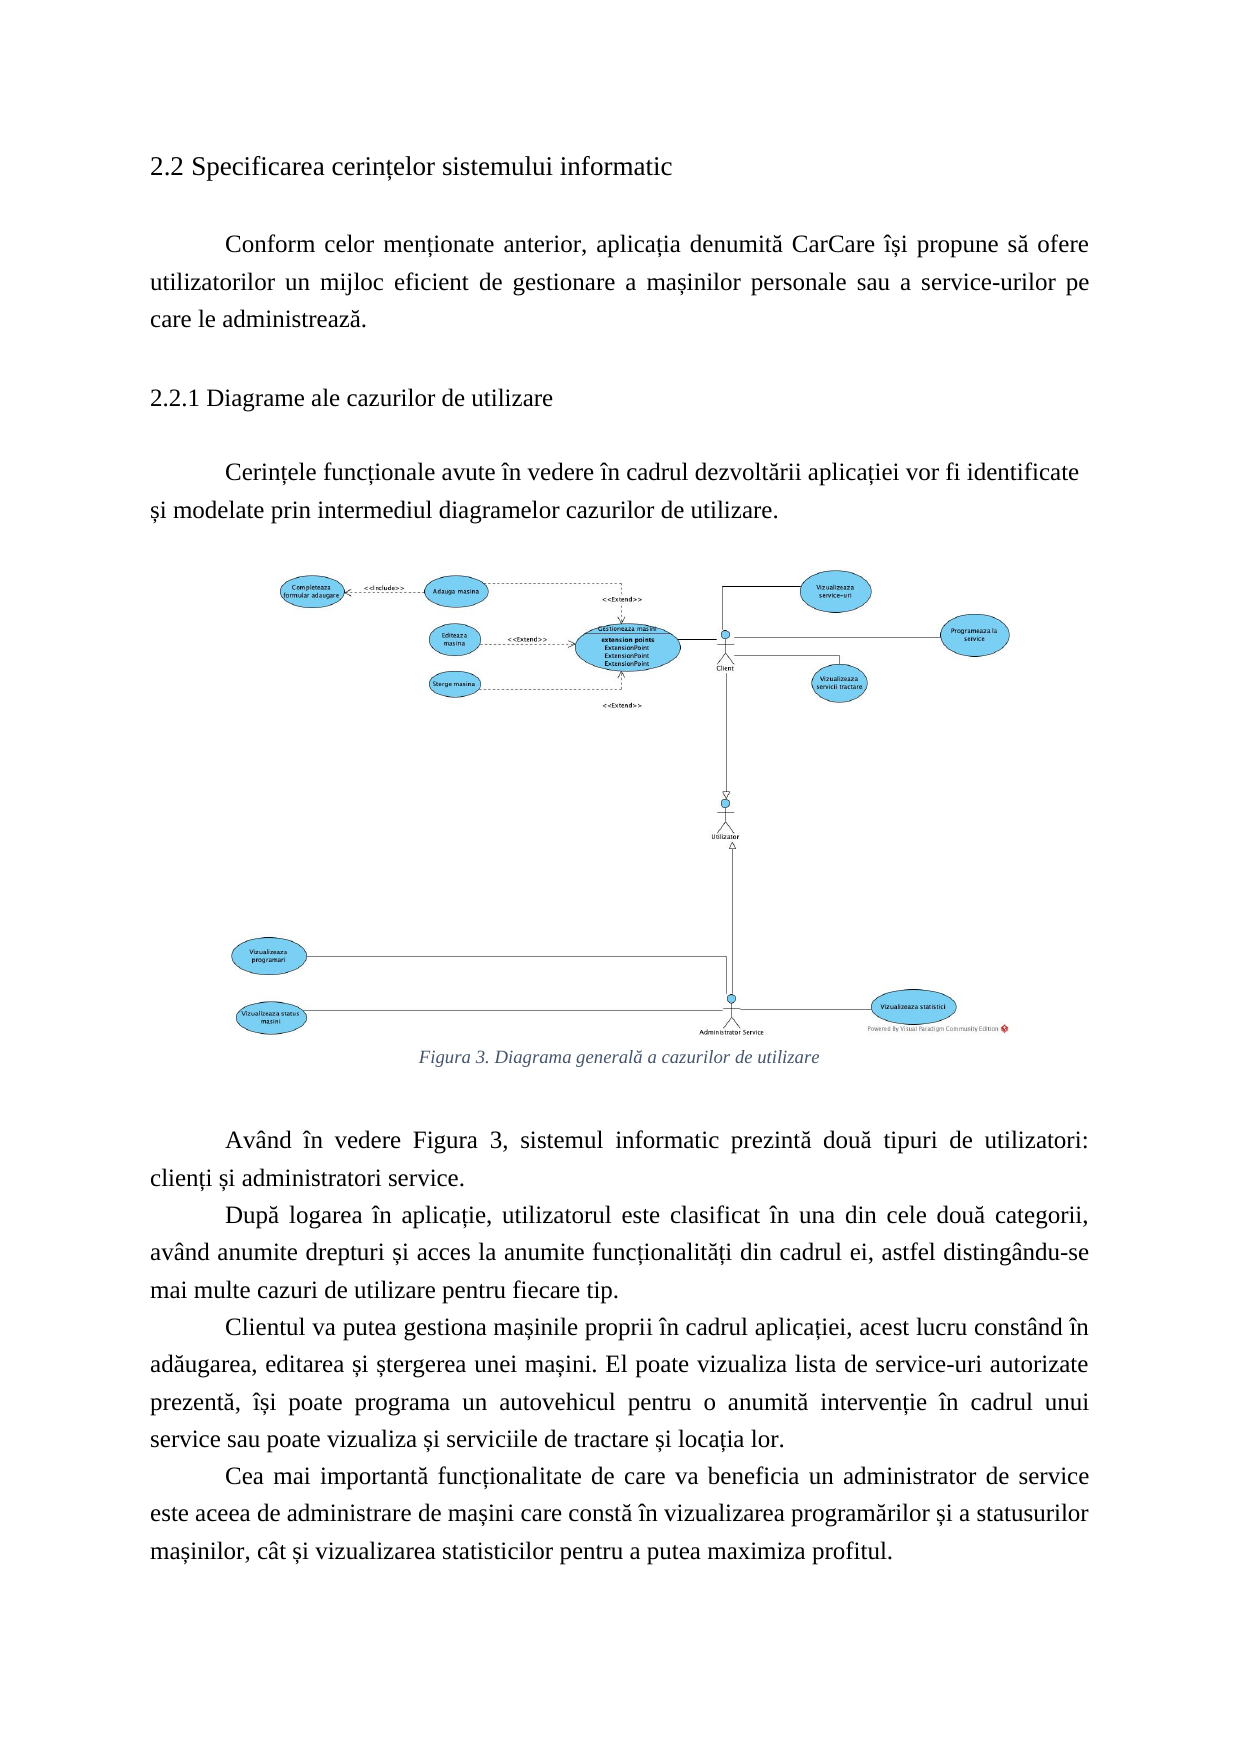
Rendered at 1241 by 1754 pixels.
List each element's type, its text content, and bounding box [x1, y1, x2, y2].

text Având în vedere Figura 3, sistemul informatic prezintă două tipuri de utilizatori: clienți și administratori service. [150, 1126, 1090, 1192]
text Conform celor menționate anterior, aplicația denumită CarCare își propune să ofere utilizatorilor un mijloc eficient de gestionare a mașinilor personale sau a service-urilor pe care le administrează. [150, 229, 1090, 333]
subtitle 2.2.1 Diagrame ale cazurilor de utilizare [150, 383, 1090, 412]
text Cea mai importantă funcționalitate de care va beneficia un administrator de service este aceea de administrare de mașini care constă în vizualizarea programărilor și a statusurilor mașinilor, cât și vizualizarea statisticilor pentru a putea maximiza profitul. [150, 1461, 1090, 1564]
text După logarea în aplicație, utilizatorul este clasificat în una din cele două categorii, având anumite drepturi și acces la anumite funcționalități din cadrul ei, astfel distingându-se mai multe cazuri de utilizare pentru fiecare tip. [150, 1200, 1090, 1303]
text Cerințele funcționale avute în vedere în cadrul dezvoltării aplicației vor fi identificate și modelate prin intermediul diagramelor cazurilor de utilizare. [150, 457, 1090, 523]
text Figura 3. Diagrama generală a cazurilor de utilizare [150, 1046, 1090, 1067]
subtitle 2.2 Specificarea cerințelor sistemului informatic [150, 150, 1090, 181]
text Clientul va putea gestiona mașinile proprii în cadrul aplicației, acest lucru constând în adăugarea, editarea și ștergerea unei mașini. El poate vizualiza lista de service-uri autorizate prezentă, își poate programa un autovehicul pentru o anumită intervenție în cadrul unui service sau poate vizualiza și serviciile de tractare și locația lor. [150, 1312, 1090, 1453]
picture [230, 569, 1011, 1038]
